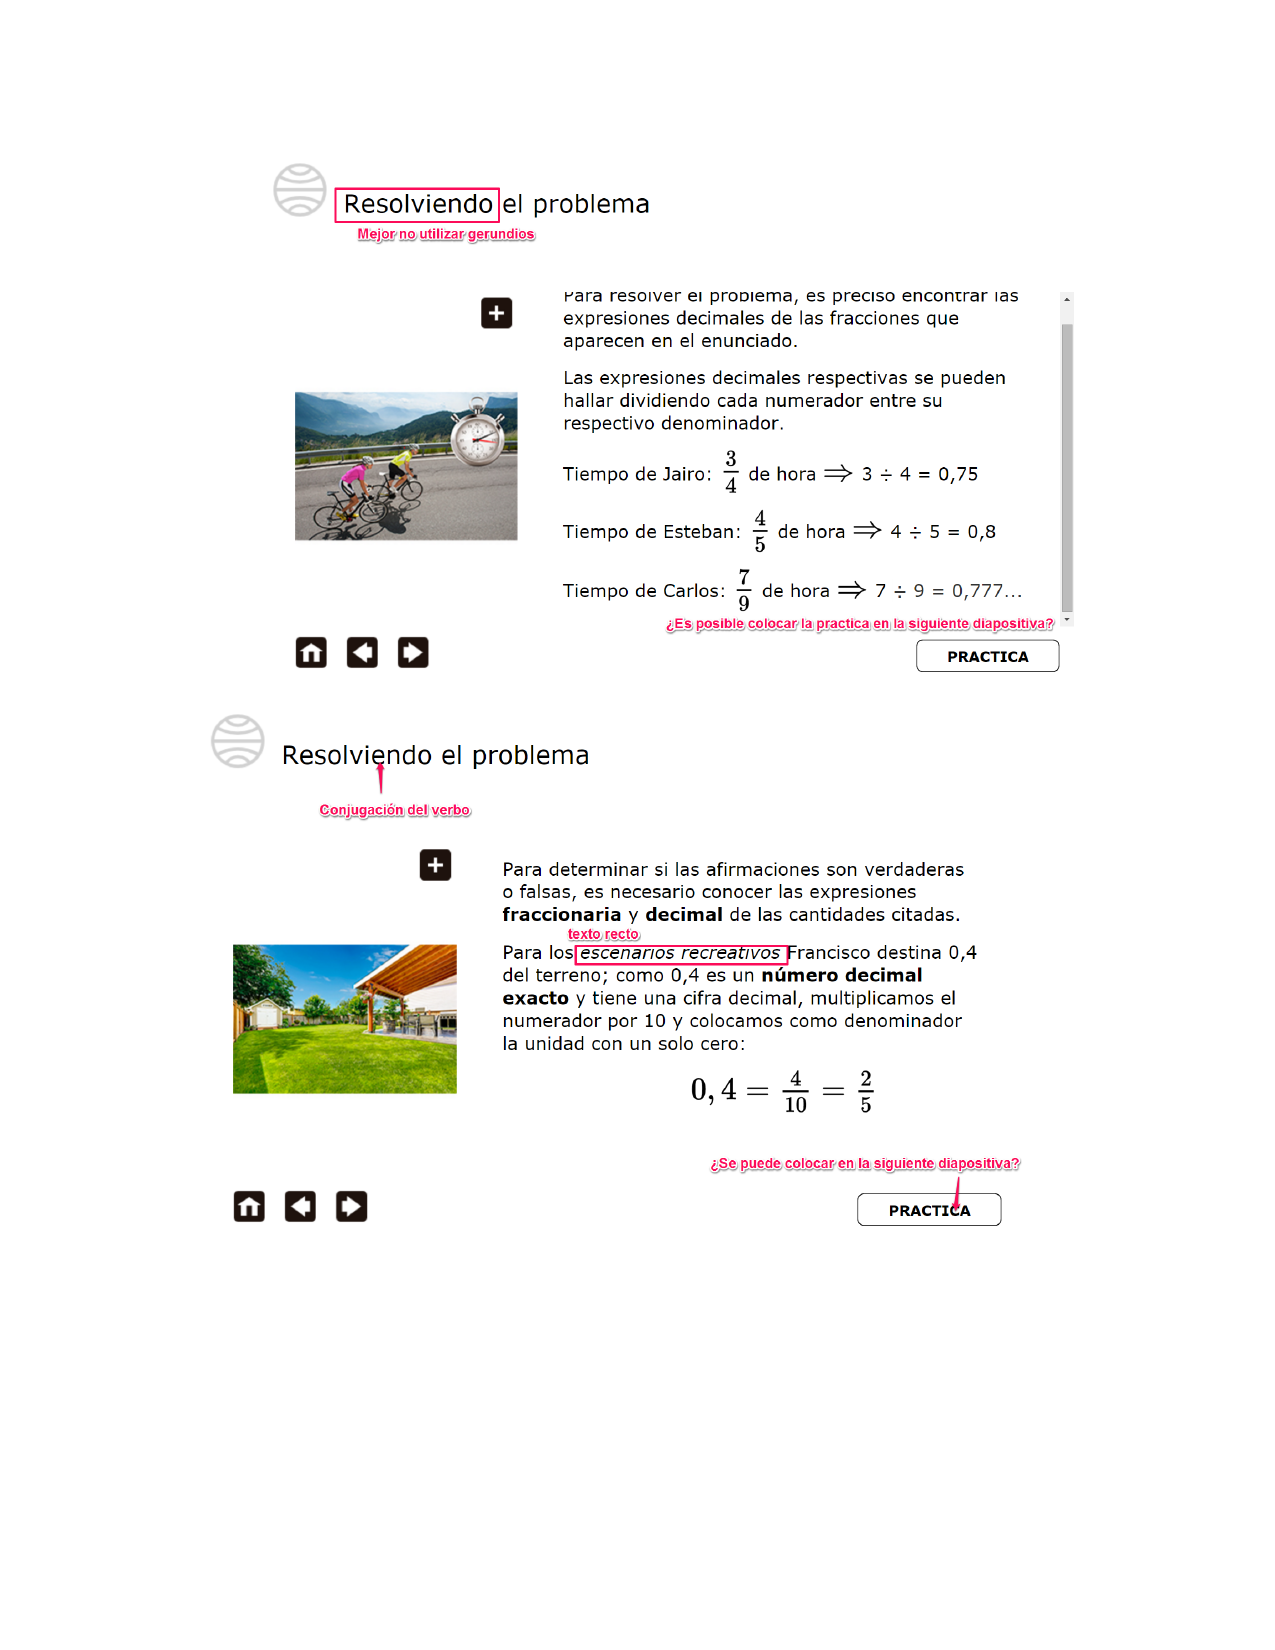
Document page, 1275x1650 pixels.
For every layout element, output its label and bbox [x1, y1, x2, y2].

picture [177, 698, 1098, 1229]
picture [177, 147, 1098, 680]
